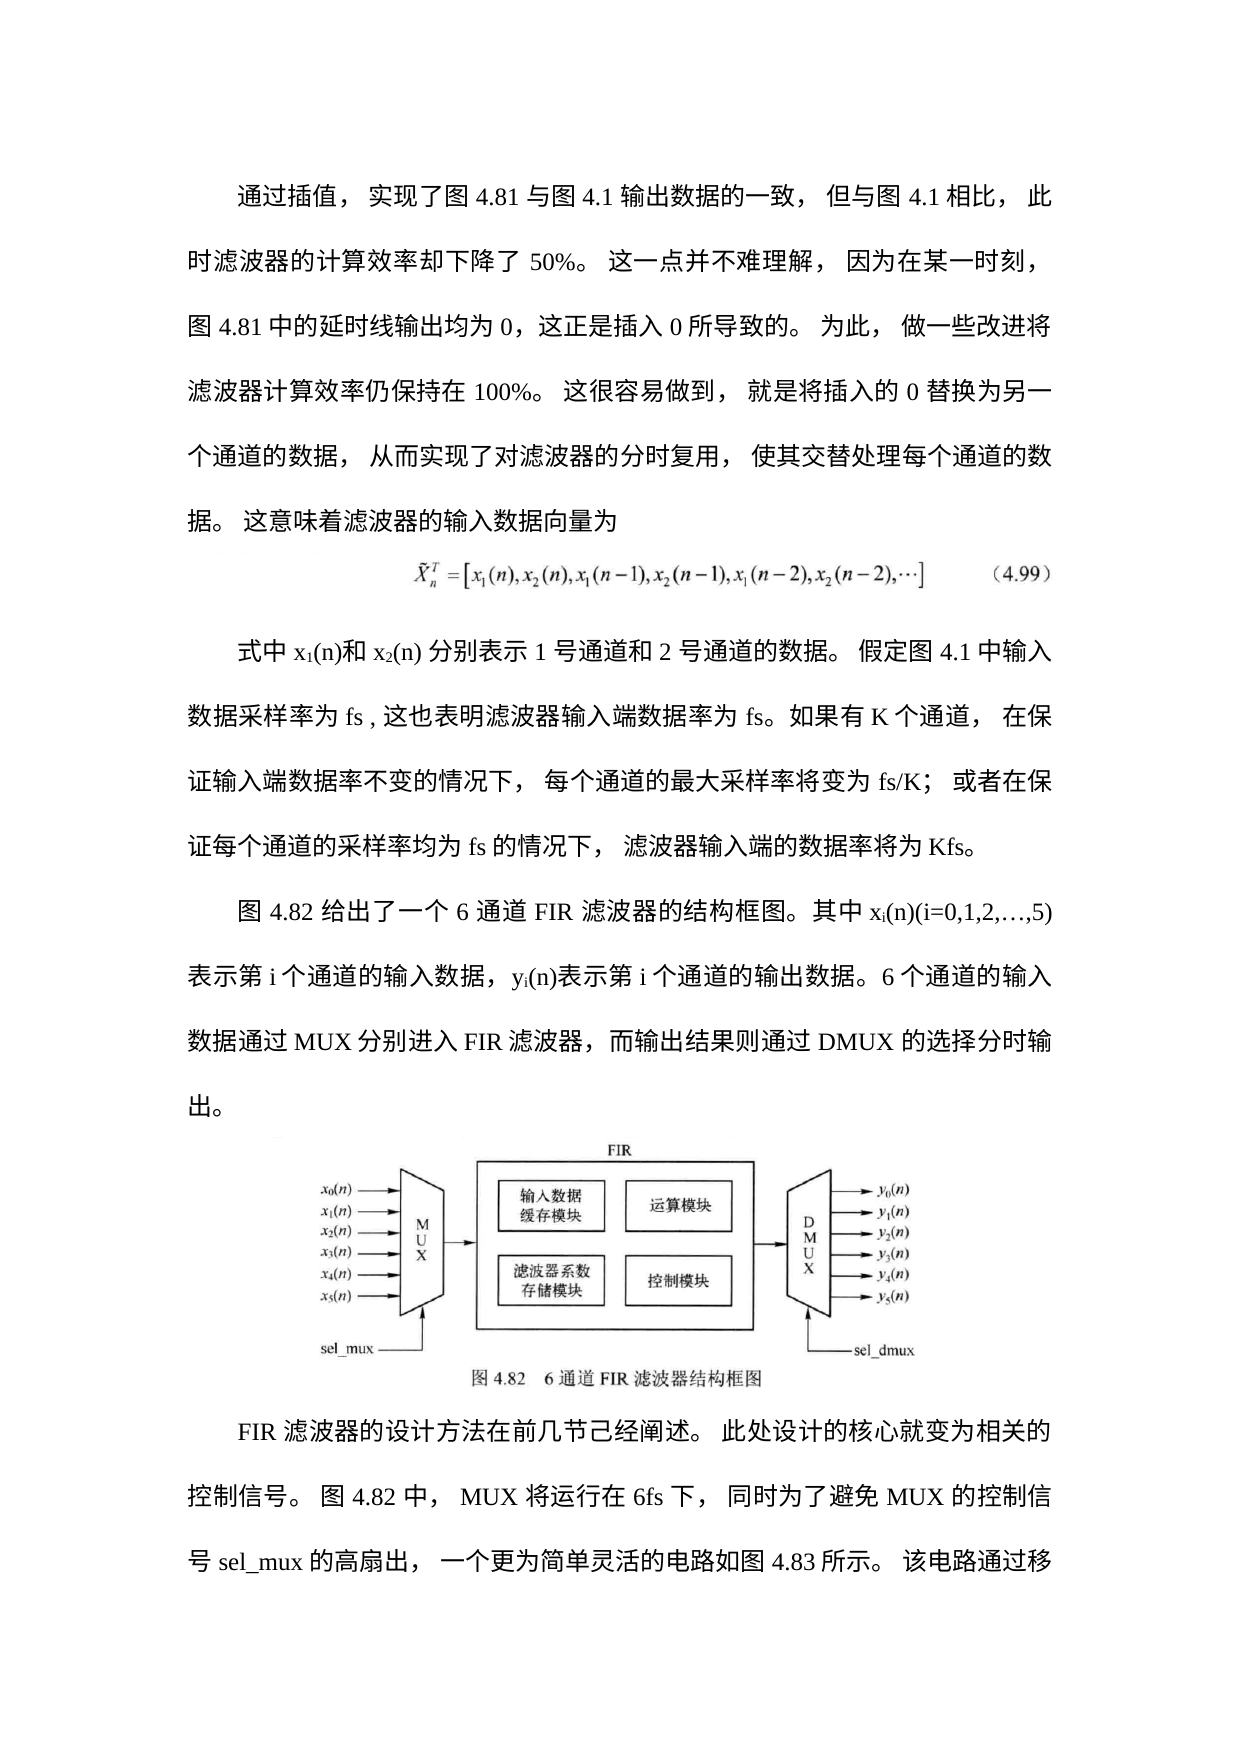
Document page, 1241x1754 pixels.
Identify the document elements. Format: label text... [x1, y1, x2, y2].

text 式中 x1(n)和 x2(n) 分别表示 1 号通道和 2 号通道的数据。 假定图 4.1 中输入数据采样率为fs , 这也表明滤波器输入端数据率为 fs。如果有K个通道， 在保证输入端数据率不变的情况下， 每个通道的最大采样率将变为fs/K； 或者在保证每个通道的采样率均为 fs 的情况下， 滤波器输入端的数据率将为Kfs。 [187, 617, 1053, 877]
picture [187, 1137, 1053, 1394]
text 通过插值， 实现了图 4.81 与图 4.1 输出数据的一致， 但与图 4.1 相比， 此时滤波器的计算效率却下降了 50%。 这一点并不难理解， 因为在某一时刻， 图 4.81 中的延时线输出均为0，这正是插入 0 所导致的。 为此， 做一些改进将滤波器计算效率仍保持在 100%。 这很容易做到， 就是将插入的 0 替换为另一个通道的数据， 从而实现了对滤波器的分时复用， 使其交替处理每个通道的数据。 这意味着滤波器的输入数据向量为 [187, 162, 1053, 552]
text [187, 1397, 1053, 1592]
text 图 4.82 给出了一个 6 通道 FIR 滤波器的结构框图。其中xi(n)(i=0,1,2,…,5)表示第i个通道的输入数据，yi(n)表示第i个通道的输出数据。6个通道的输入数据通过MUX分别进入FIR滤波器，而输出结果则通过 DMUX 的选择分时输出。 [187, 877, 1053, 1137]
picture [187, 552, 1053, 592]
